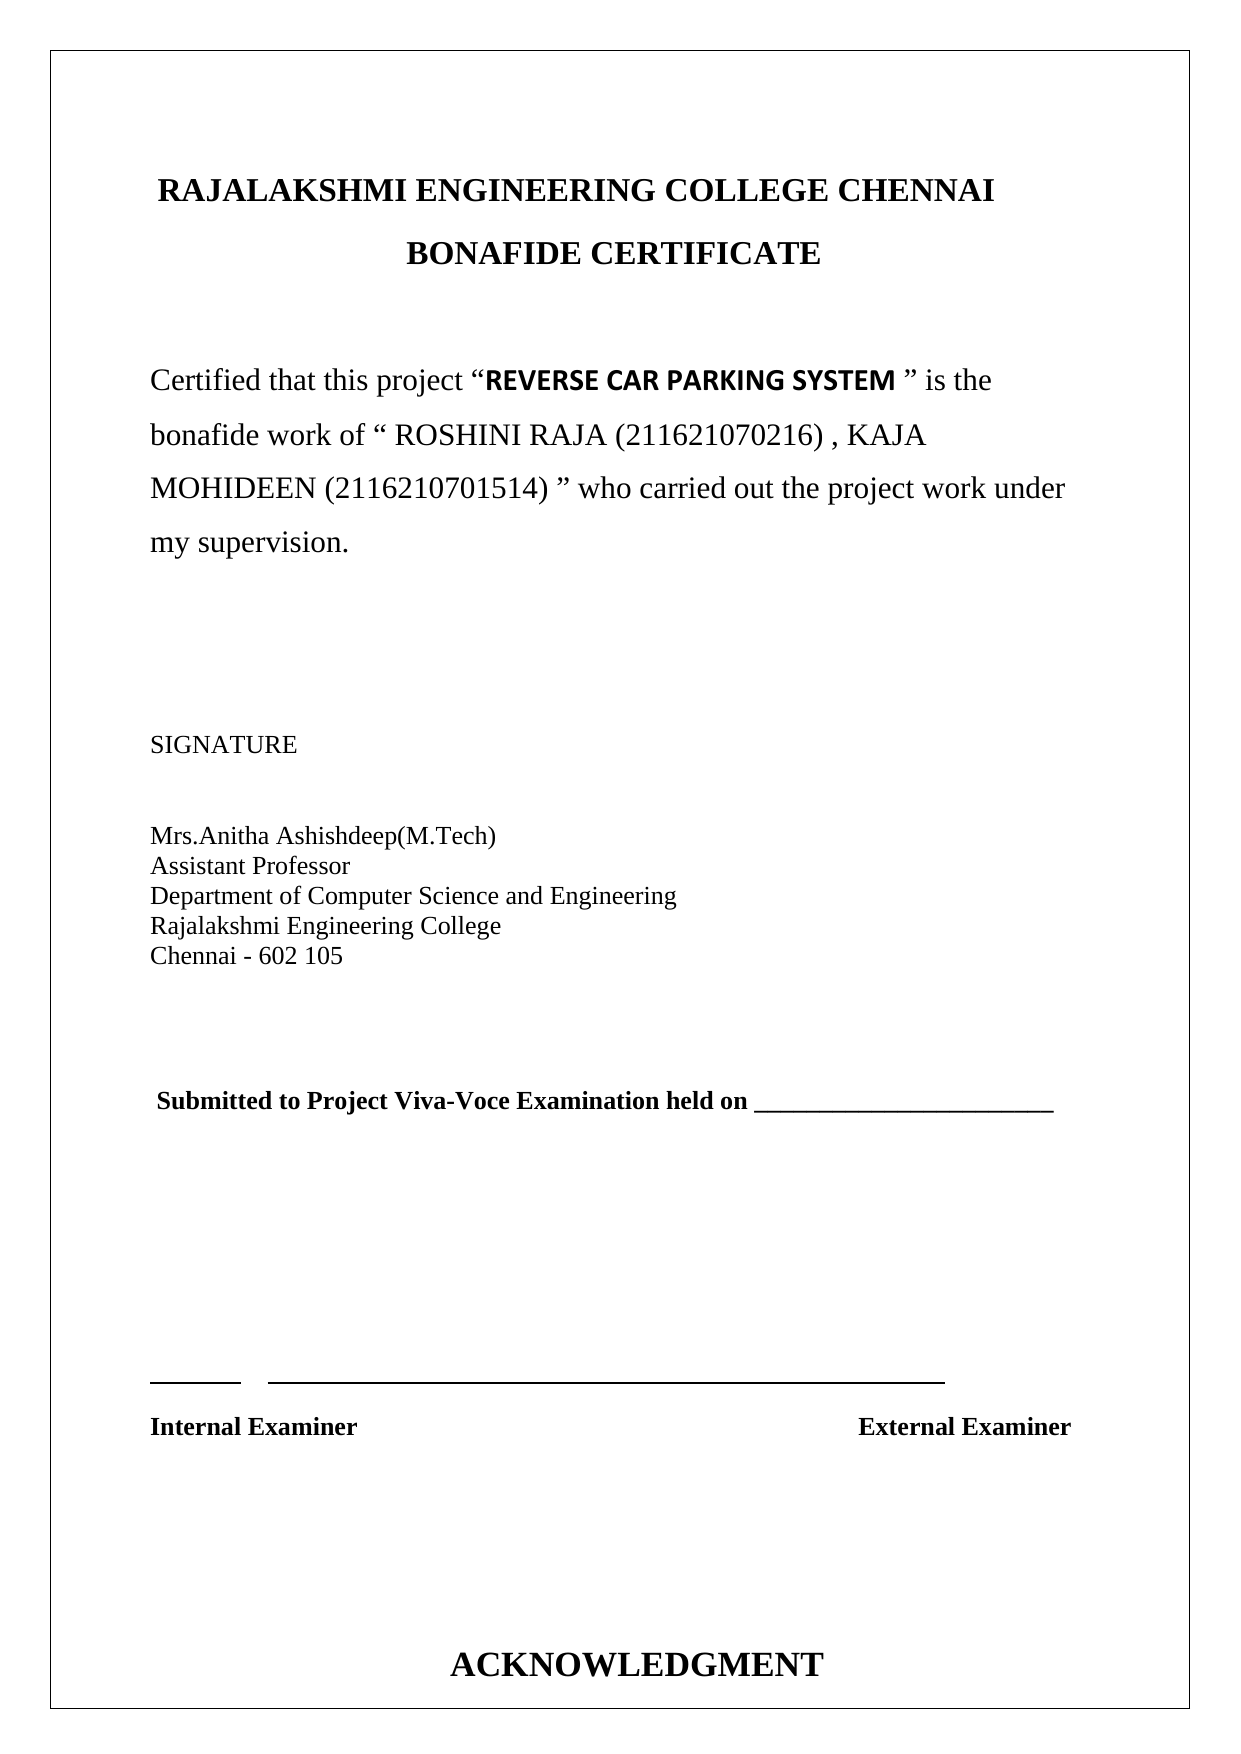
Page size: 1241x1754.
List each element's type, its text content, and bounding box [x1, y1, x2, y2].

text SIGNATURE [150, 729, 1090, 759]
text Rajalakshmi Engineering College [150, 910, 1090, 940]
text Internal Examiner External Examiner [150, 1411, 1090, 1441]
text BONAFIDE CERTIFICATE [150, 233, 1078, 271]
text Assistant Professor [150, 850, 1090, 880]
text Submitted to Project Viva-Voce Examination held on _______________________ [150, 1085, 1090, 1115]
subtitle ACKNOWLEDGMENT [450, 1643, 1090, 1684]
text Chennai - 602 105 [150, 940, 1090, 970]
subtitle RAJALAKSHMI ENGINEERING COLLEGE CHENNAI [150, 174, 1003, 208]
text Mrs.Anitha Ashishdeep(M.Tech) [150, 820, 1090, 850]
text Department of Computer Science and Engineering [150, 880, 1090, 910]
text Certified that this project “REVERSE CAR PARKING SYSTEM ” is the bonafide work of “ ROSHINI RAJA (211621070216) , KAJA MOHIDEEN (2116210701514) ” who carried out the project work under my supervision. [150, 360, 1078, 559]
